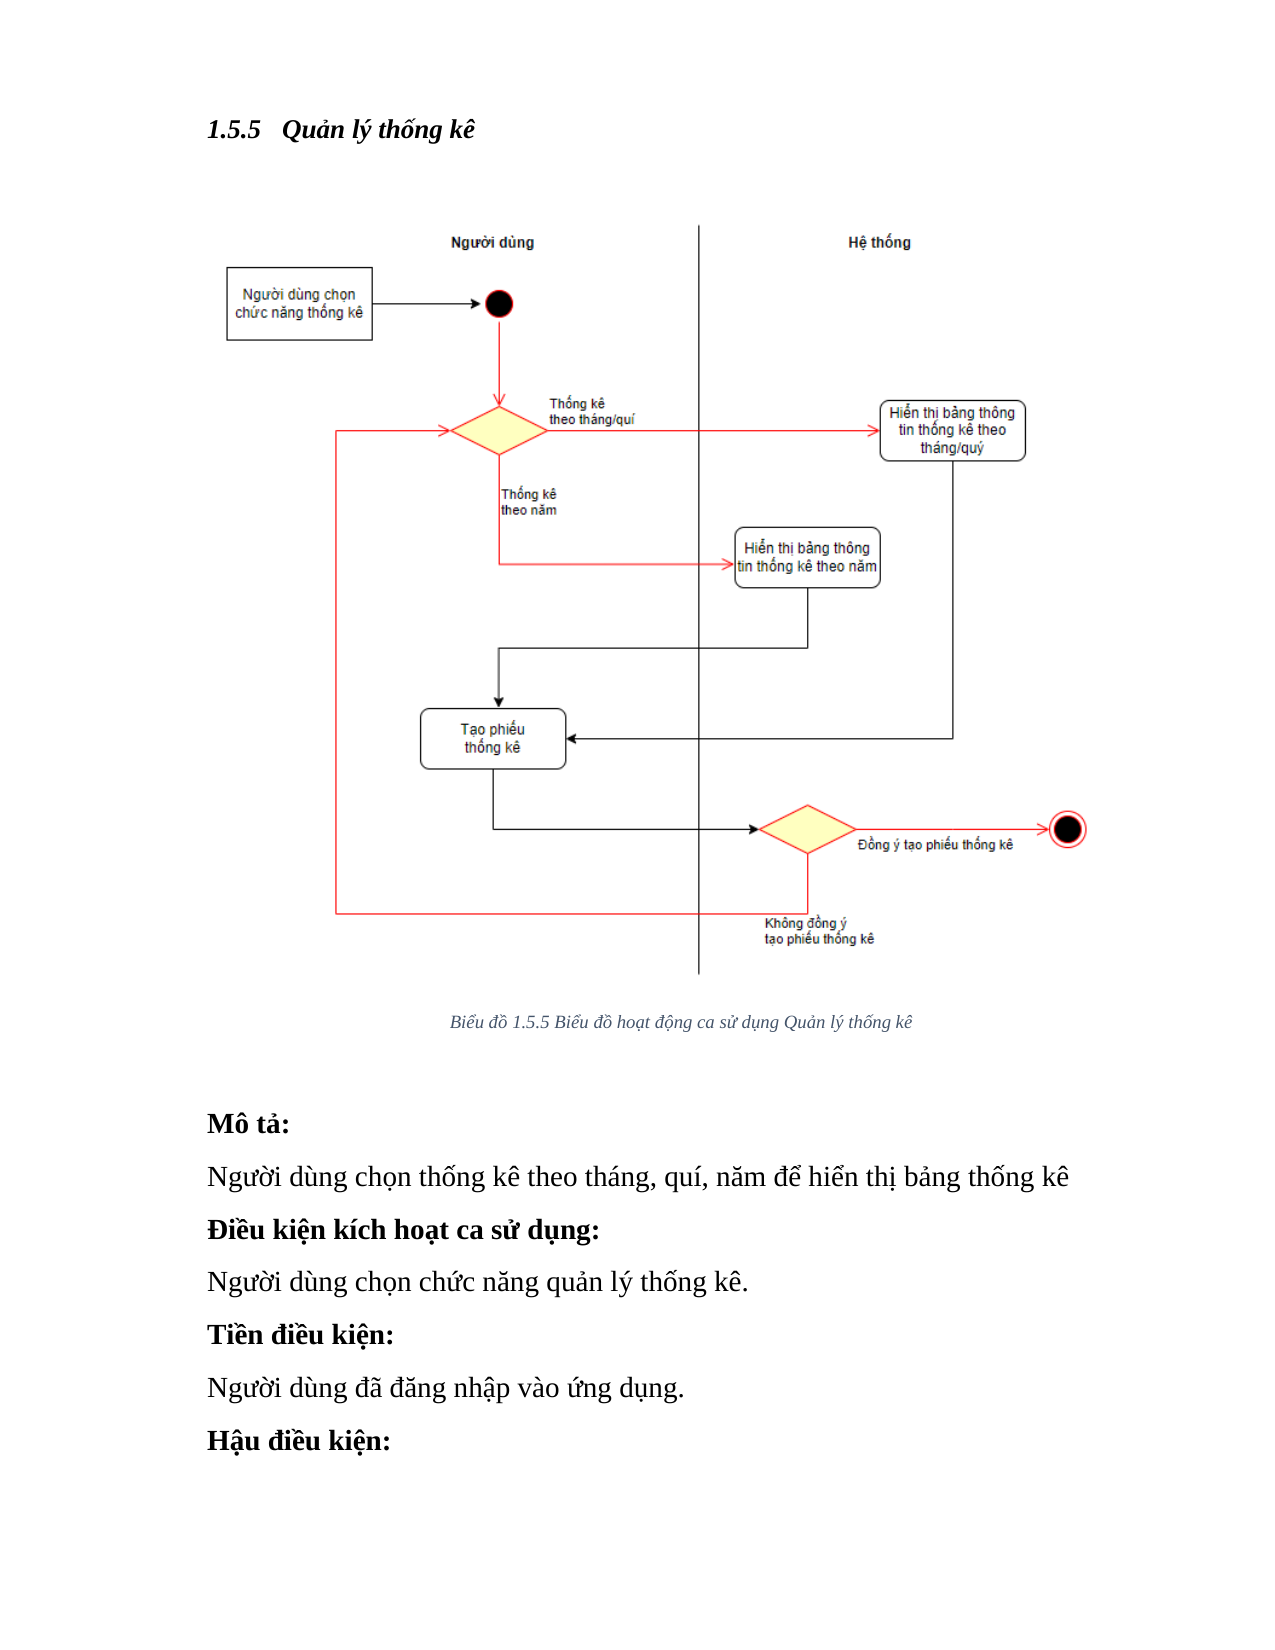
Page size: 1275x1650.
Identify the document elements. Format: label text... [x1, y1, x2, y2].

text Điều kiện kích hoạt ca sử dụng: [207, 1212, 1157, 1245]
text Hậu điều kiện: [207, 1423, 1157, 1457]
text Tiền điều kiện: [207, 1317, 1157, 1351]
text Người dùng chọn chức năng quản lý thống kê. [207, 1264, 1157, 1298]
picture [206, 168, 1158, 992]
text Mô tả: [207, 1106, 1157, 1140]
subtitle Quản lý thống kê [207, 118, 1157, 143]
text Người dùng chọn thống kê theo tháng, quí, năm để hiển thị bảng thống kê [207, 1159, 1157, 1192]
text Người dùng đã đăng nhập vào ứng dụng. [207, 1370, 1157, 1404]
